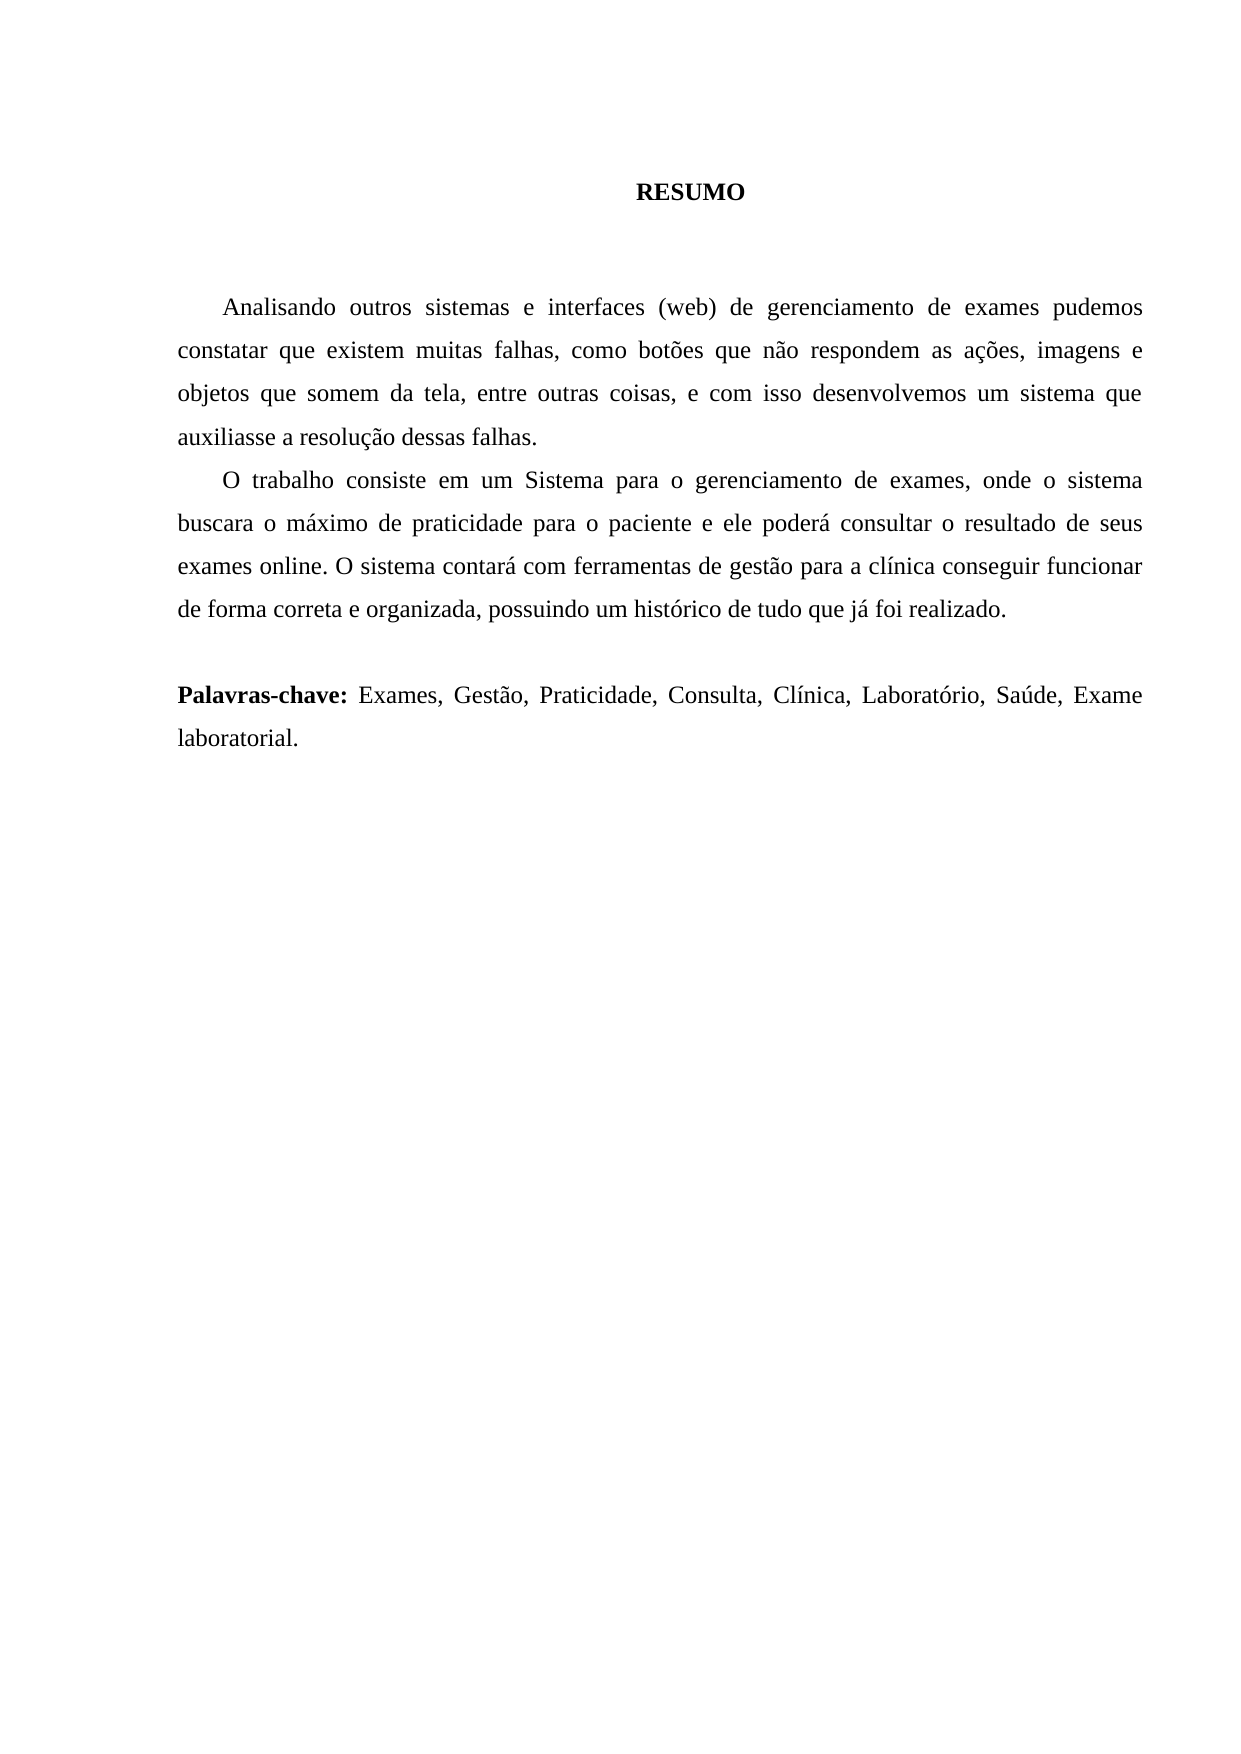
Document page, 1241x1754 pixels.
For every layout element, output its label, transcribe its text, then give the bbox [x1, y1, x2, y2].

text Analisando outros sistemas e interfaces (web) de gerenciamento de exames pudemos constatar que existem muitas falhas, como botões que não respondem as ações, imagens e objetos que somem da tela, entre outras coisas, e com isso desenvolvemos um sistema que auxiliasse a resolução dessas falhas. [177, 292, 1144, 450]
text Palavras-chave: Exames, Gestão, Praticidade, Consulta, Clínica, Laboratório, Saúde, Exame laboratorial. [177, 680, 1144, 752]
text O trabalho consiste em um Sistema para o gerenciamento de exames, onde o sistema buscara o máximo de praticidade para o paciente e ele poderá consultar o resultado de seus exames online. O sistema contará com ferramentas de gestão para a clínica conseguir funcionar de forma correta e organizada, possuindo um histórico de tudo que já foi realizado. [177, 465, 1144, 623]
title RESUMO [237, 177, 1144, 206]
